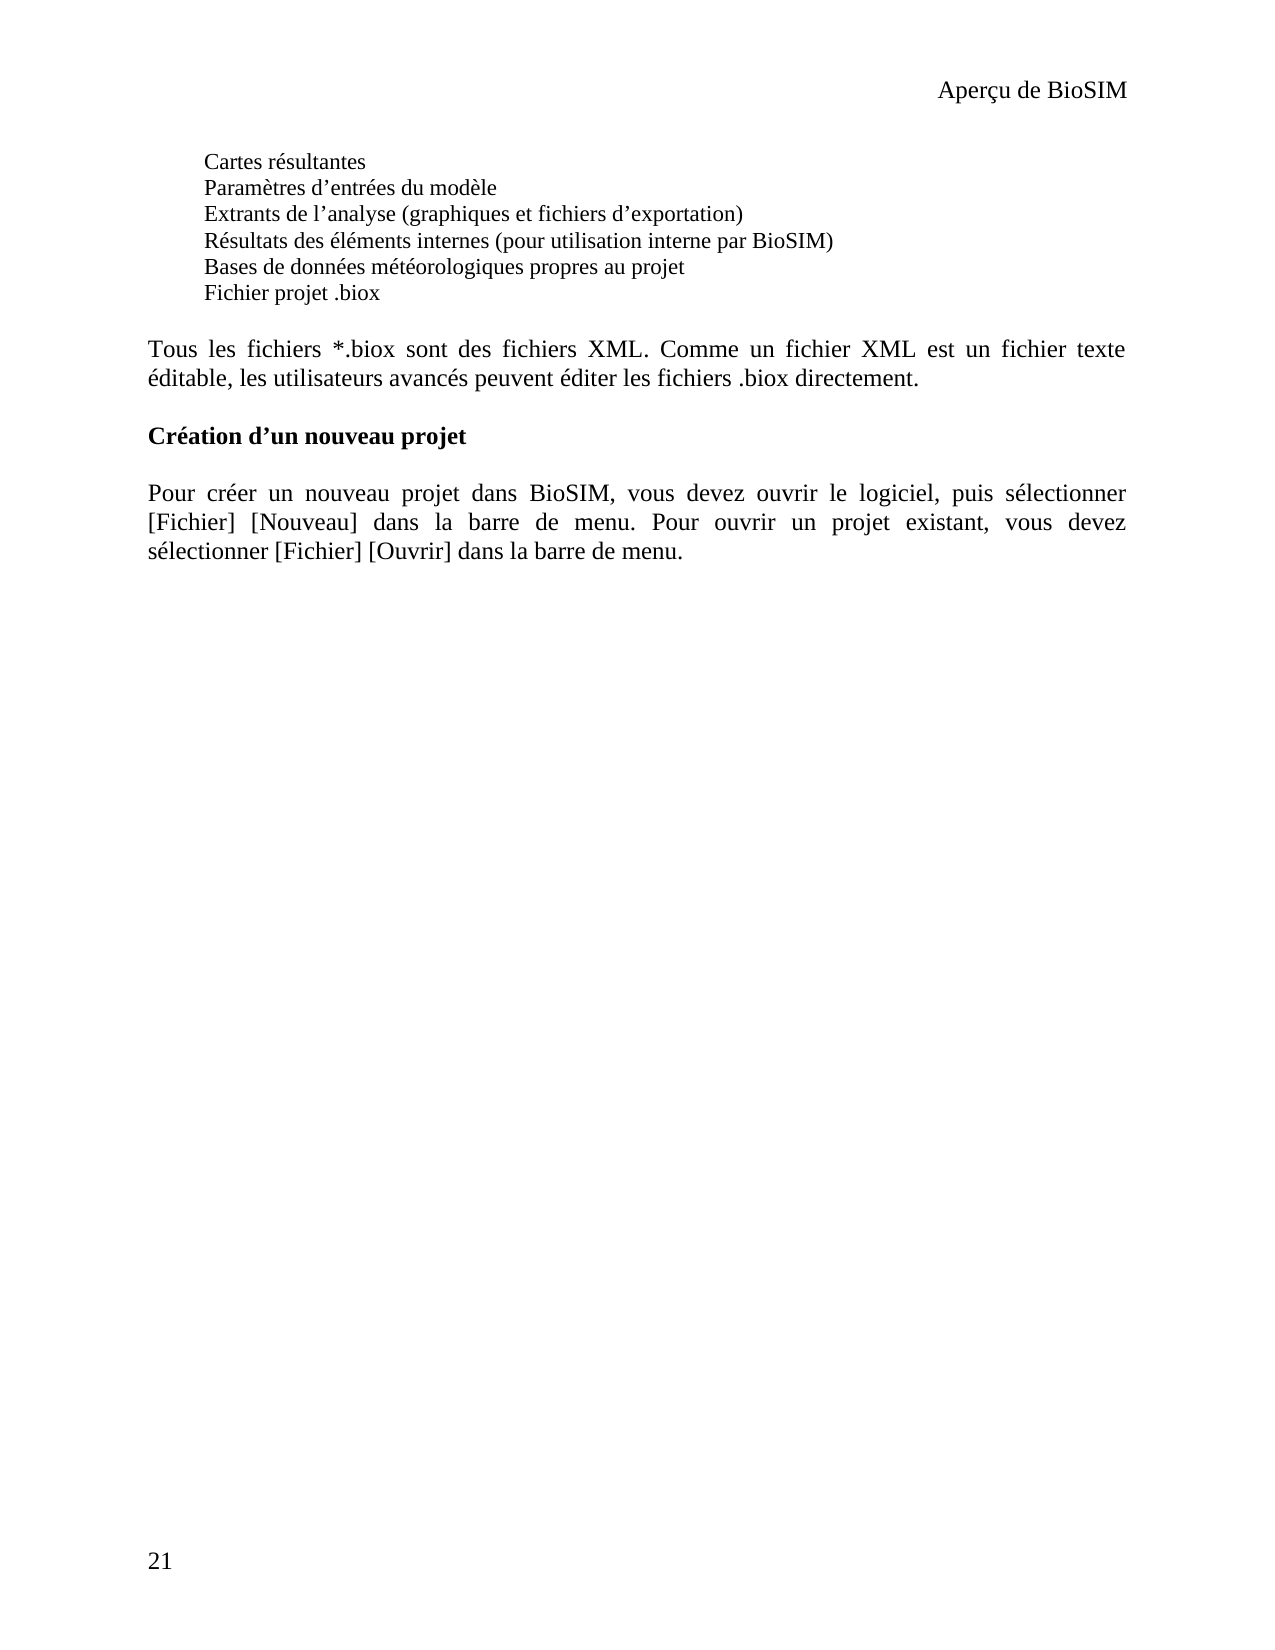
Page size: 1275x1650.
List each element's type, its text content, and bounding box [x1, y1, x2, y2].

text Cartes résultantes [204, 148, 1127, 174]
text Résultats des éléments internes (pour utilisation interne par BioSIM) [204, 227, 1127, 253]
text Fichier projet .biox [204, 279, 1127, 306]
text Extrants de l’analyse (graphiques et fichiers d’exportation) [204, 200, 1127, 227]
text Bases de données météorologiques propres au projet [204, 253, 1127, 279]
text Création d’un nouveau projet [148, 421, 1127, 449]
text Paramètres d’entrées du modèle [204, 174, 1127, 200]
text Tous les fichiers *.biox sont des fichiers XML. Comme un fichier XML est un fichier texte éditable, les utilisateurs avancés peuvent éditer les fichiers .biox directement. [148, 334, 1127, 392]
text Pour créer un nouveau projet dans BioSIM, vous devez ouvrir le logiciel, puis sélectionner [Fichier] [Nouveau] dans la barre de menu. Pour ouvrir un projet existant, vous devez sélectionner [Fichier] [Ouvrir] dans la barre de menu. [148, 478, 1127, 564]
